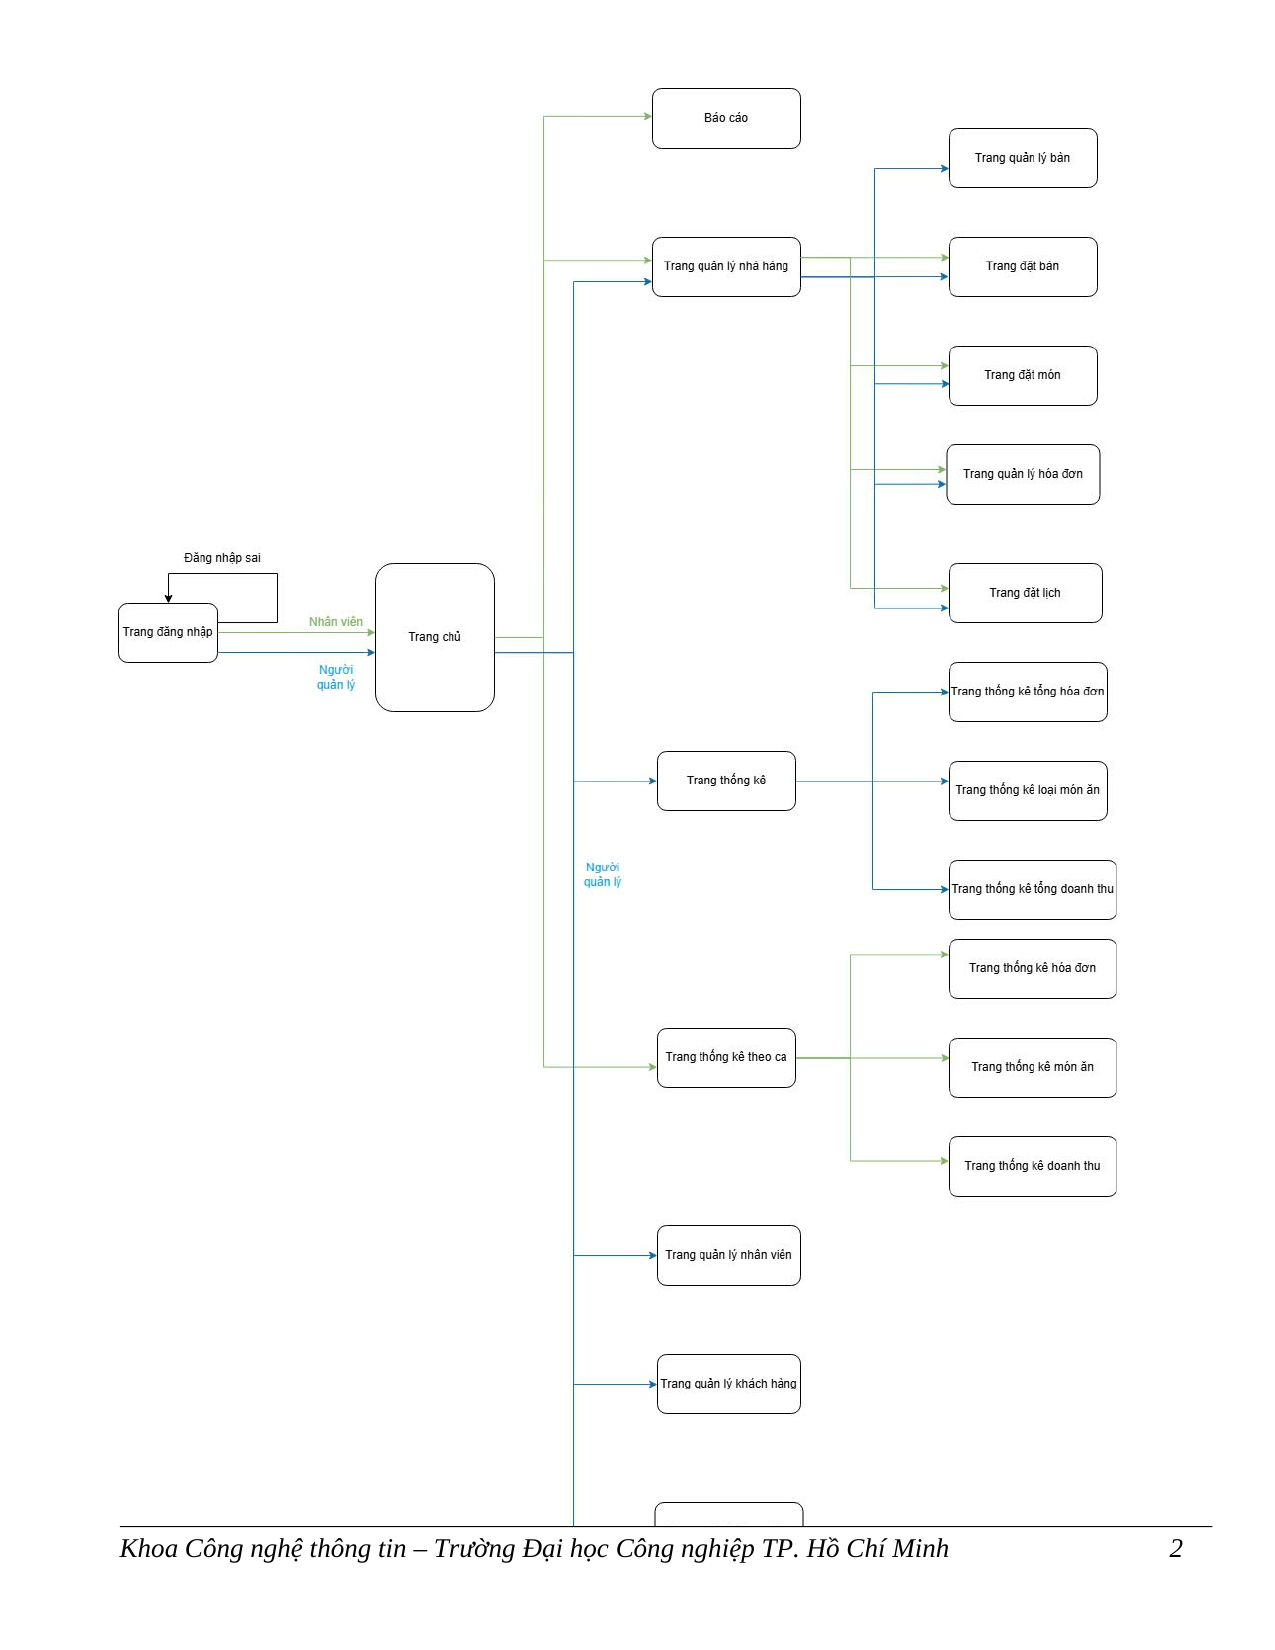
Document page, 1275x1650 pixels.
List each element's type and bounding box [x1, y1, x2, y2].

picture [118, 88, 1117, 1526]
